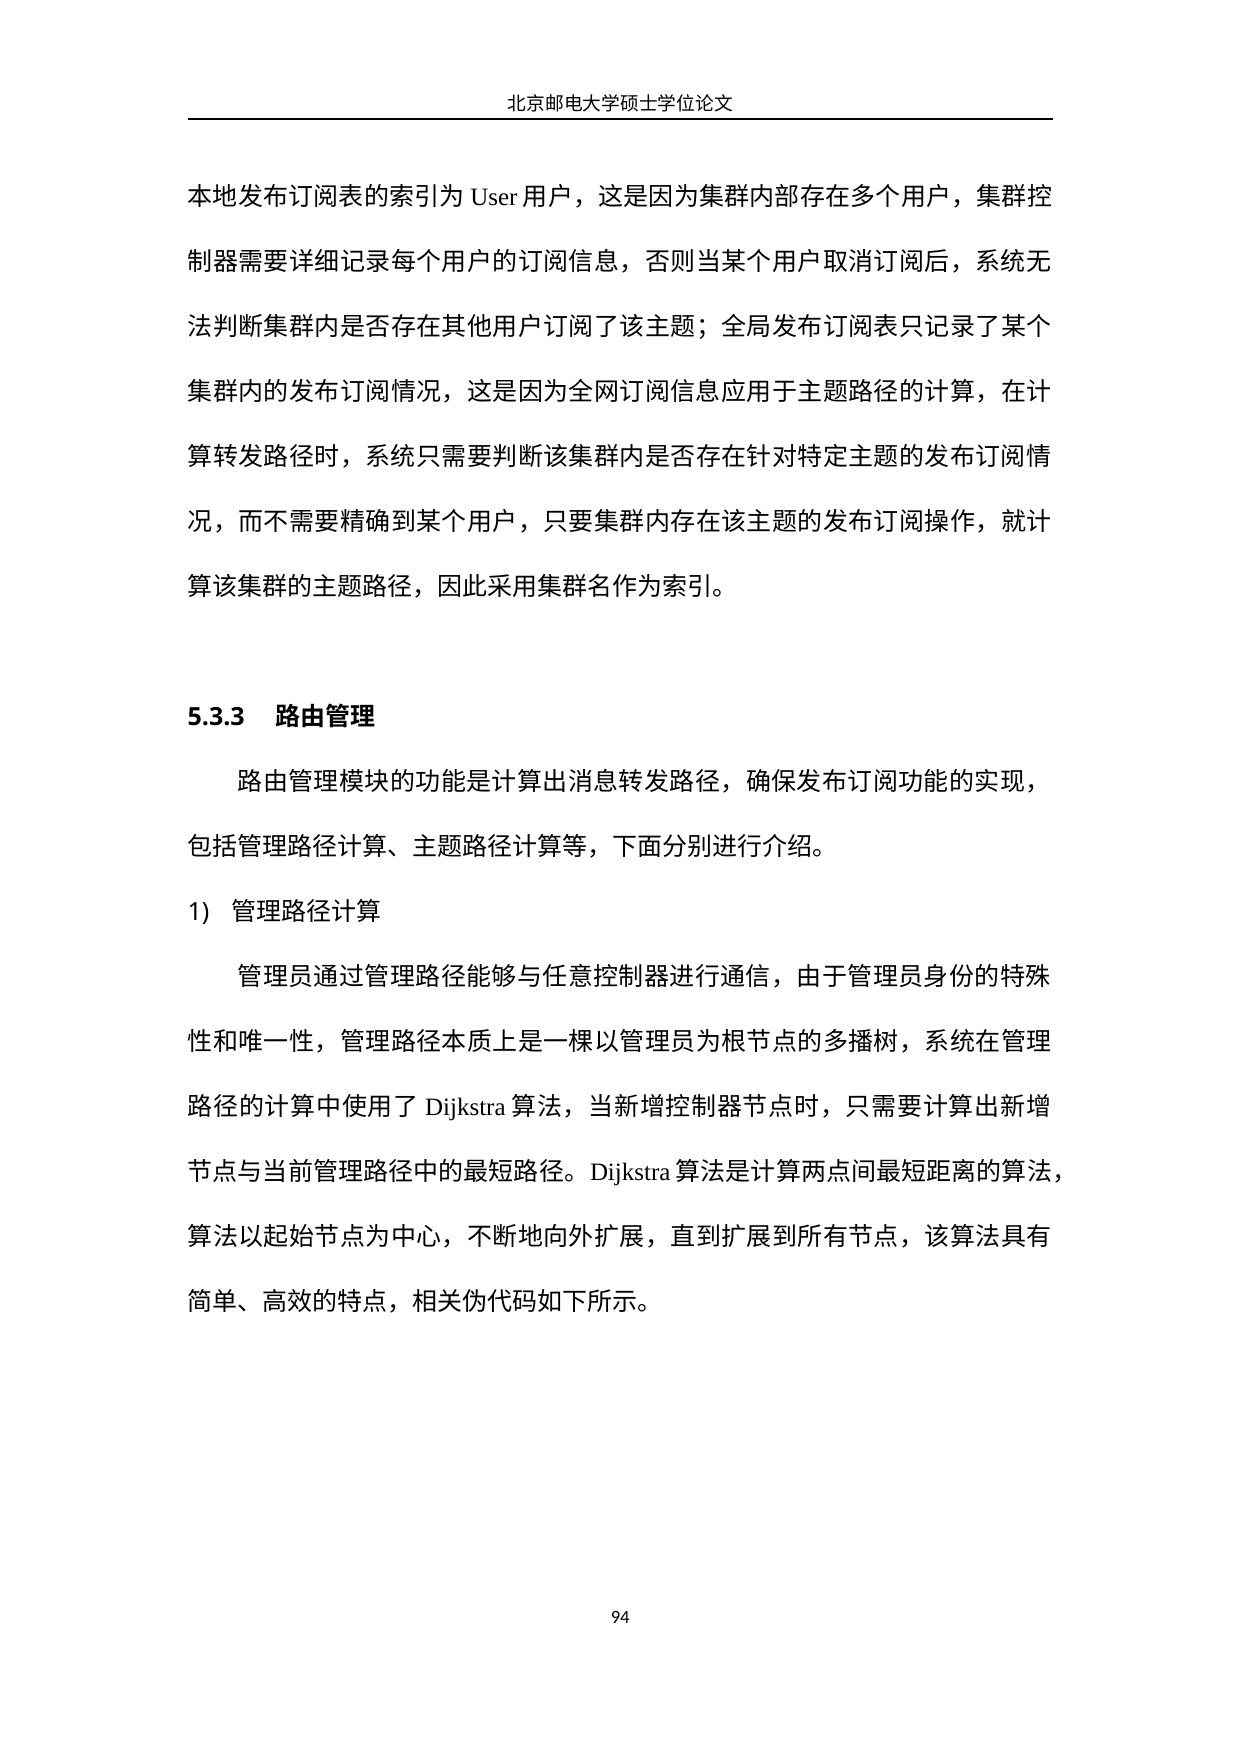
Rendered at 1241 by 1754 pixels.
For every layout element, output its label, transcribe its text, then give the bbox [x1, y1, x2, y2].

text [187, 162, 1053, 617]
text 管理员通过管理路径能够与任意控制器进行通信，由于管理员身份的特殊性和唯一性，管理路径本质上是一棵以管理员为根节点的多播树，系统在管理路径的计算中使用了Dijkstra算法，当新增控制器节点时，只需要计算出新增节点与当前管理路径中的最短路径。Dijkstra算法是计算两点间最短距离的算法，算法以起始节点为中心，不断地向外扩展，直到扩展到所有节点，该算法具有简单、高效的特点，相关伪代码如下所示。 [187, 942, 1053, 1332]
list 管理路径计算 [187, 877, 1053, 942]
text 路由管理模块的功能是计算出消息转发路径，确保发布订阅功能的实现，包括管理路径计算、主题路径计算等，下面分别进行介绍。 [187, 747, 1053, 877]
list 路由管理 [187, 682, 1053, 747]
